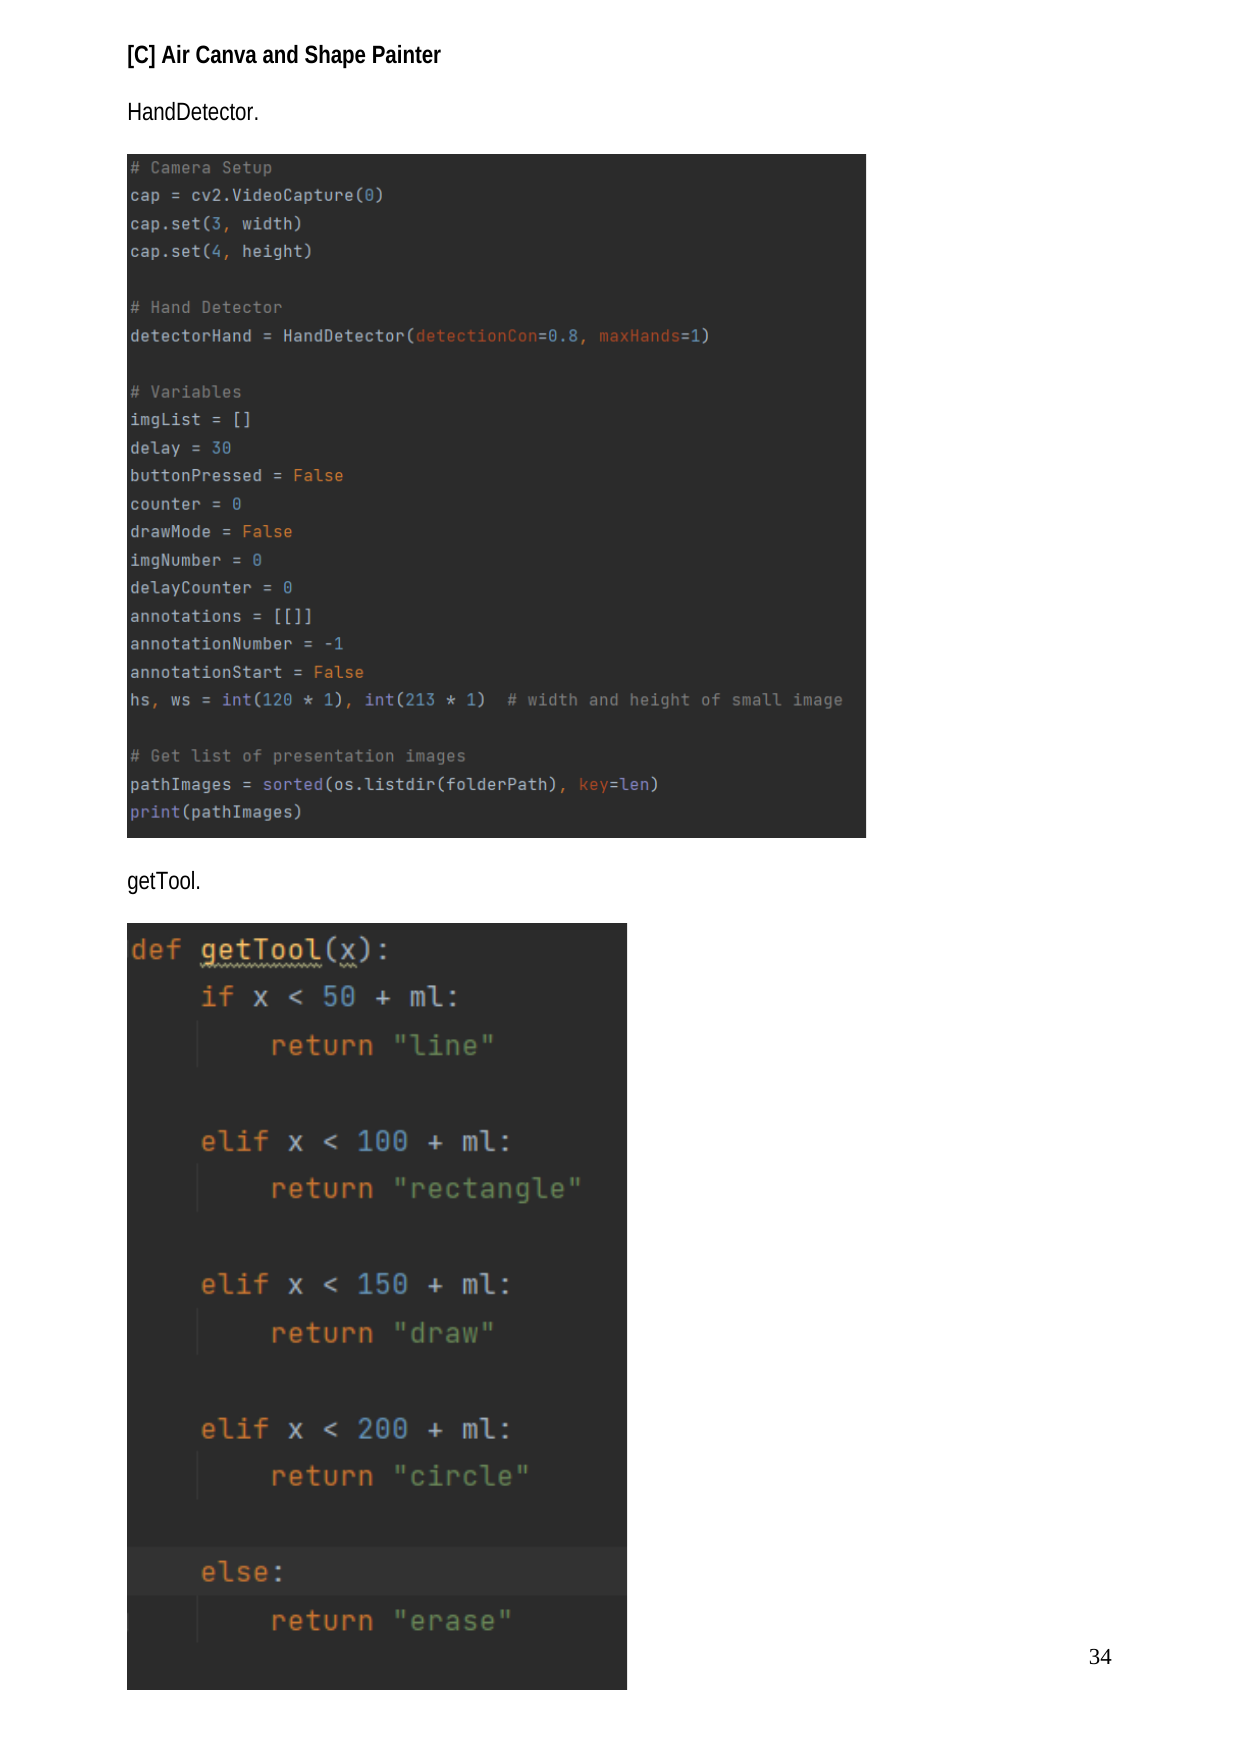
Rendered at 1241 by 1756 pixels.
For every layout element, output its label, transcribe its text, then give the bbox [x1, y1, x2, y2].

picture [127, 154, 867, 838]
picture [127, 923, 628, 1690]
text HandDetector. [52, 97, 1230, 126]
text getTool. [52, 866, 1230, 894]
text [C] Air Canva and Shape Painter [52, 39, 1230, 68]
